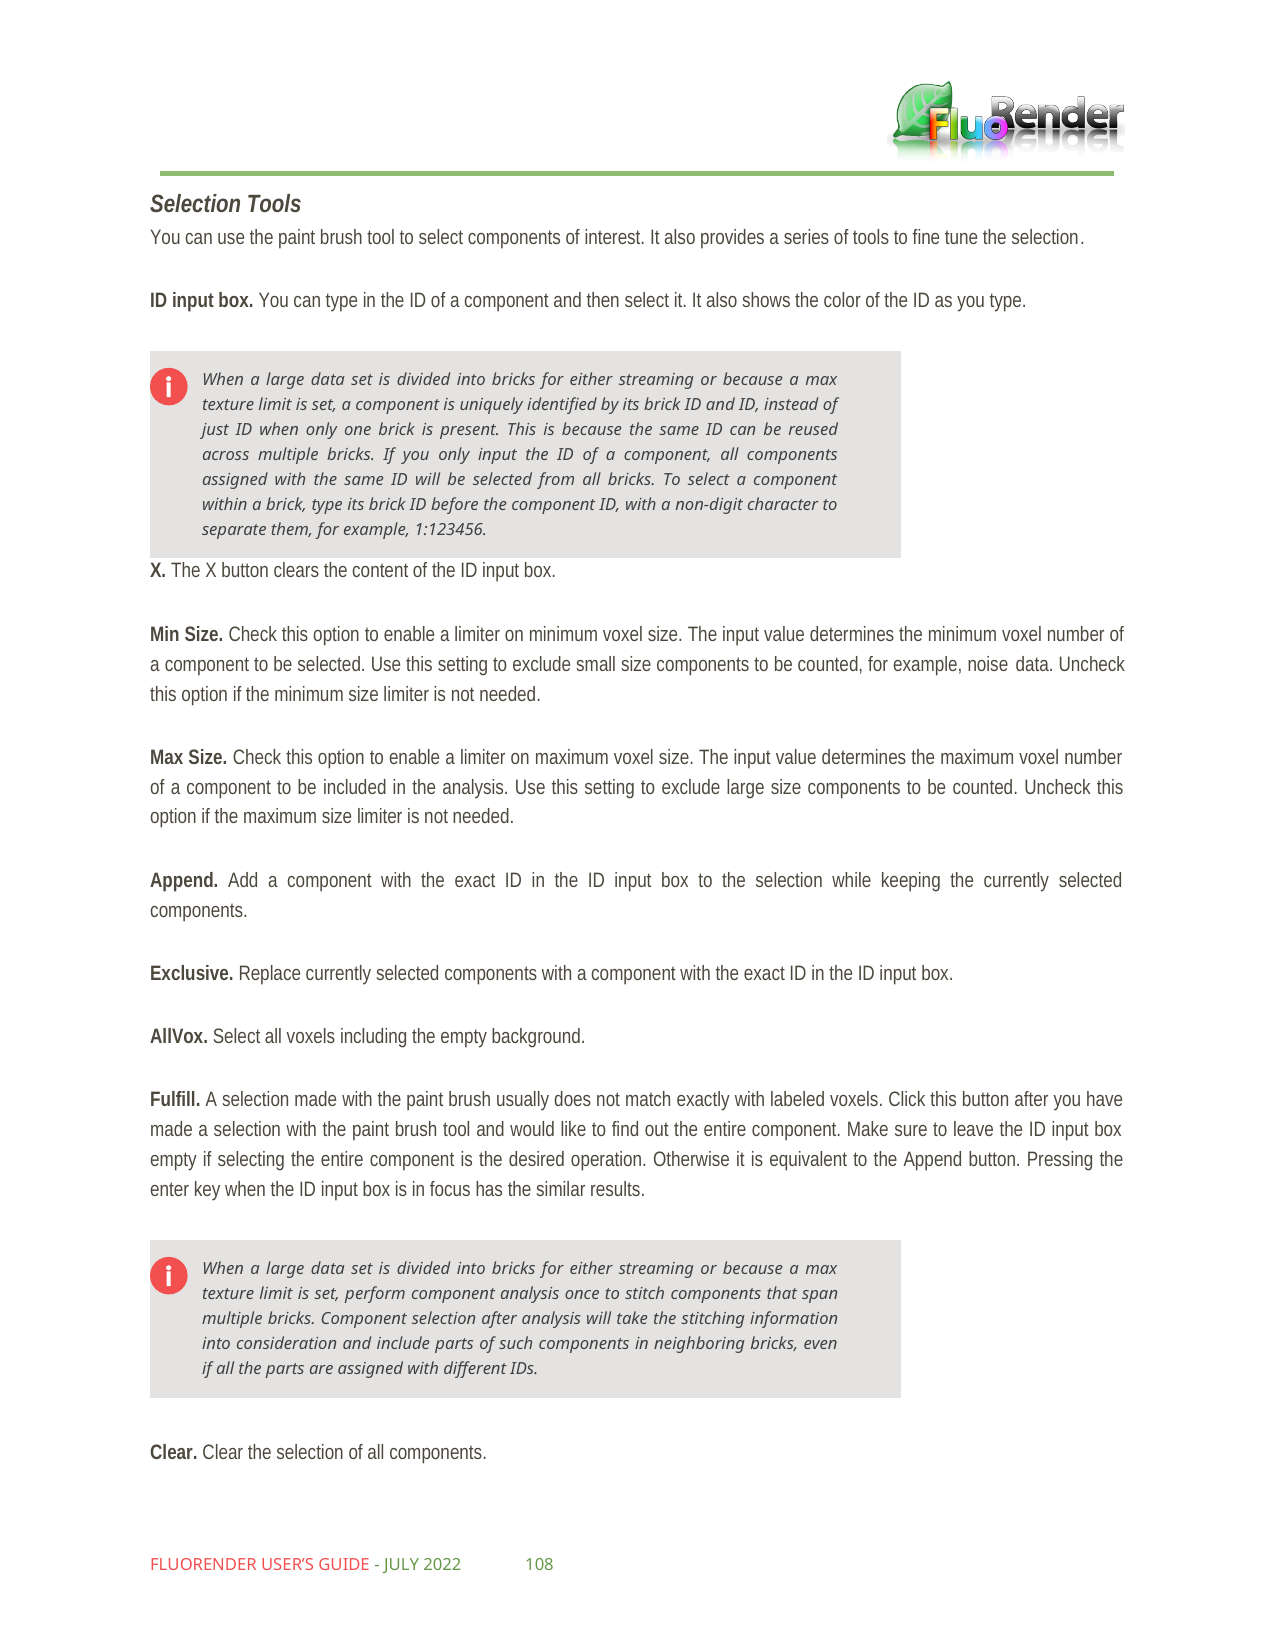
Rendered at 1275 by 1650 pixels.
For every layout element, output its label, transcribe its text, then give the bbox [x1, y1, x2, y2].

subtitle Selection Tools [150, 189, 1125, 218]
text Min Size. Check this option to enable a limiter on minimum voxel size. The input value determines the minimum voxel number of a component to be selected. Use this setting to exclude small size components to be counted, for example, noise data. Uncheck this option if the minimum size limiter is not needed. [150, 622, 1125, 705]
text Max Size. Check this option to enable a limiter on maximum voxel size. The input value determines the maximum voxel number of a component to be included in the analysis. Use this setting to exclude large size components to be counted. Uncheck this option if the maximum size limiter is not needed. [150, 745, 1125, 828]
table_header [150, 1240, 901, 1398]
text Fulfill. A selection made with the paint brush usually does not match exactly with labeled voxels. Click this button after you have made a selection with the paint brush tool and would like to find out the entire component. Make sure to leave the ID input box empty if selecting the entire component is the desired operation. Otherwise it is equivalent to the Append button. Pressing the enter key when the ID input box is in focus has the similar results. [150, 1087, 1125, 1201]
text Append. Add a component with the exact ID in the ID input box to the selection while keeping the currently selected components. [150, 868, 1125, 922]
text X. The X button clears the content of the ID input box. [150, 558, 1125, 582]
text ID input box. You can type in the ID of a component and then select it. It also shows the color of the ID as you type. [150, 288, 1125, 312]
picture [887, 75, 1125, 165]
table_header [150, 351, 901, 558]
text AllVox. Select all voxels including the empty background. [150, 1024, 1125, 1048]
text Clear. Clear the selection of all components. [150, 1440, 1125, 1464]
text Exclusive. Replace currently selected components with a component with the exact ID in the ID input box. [150, 961, 1125, 985]
text You can use the paint brush tool to select components of interest. It also provides a series of tools to fine tune the selection. [150, 225, 1125, 249]
